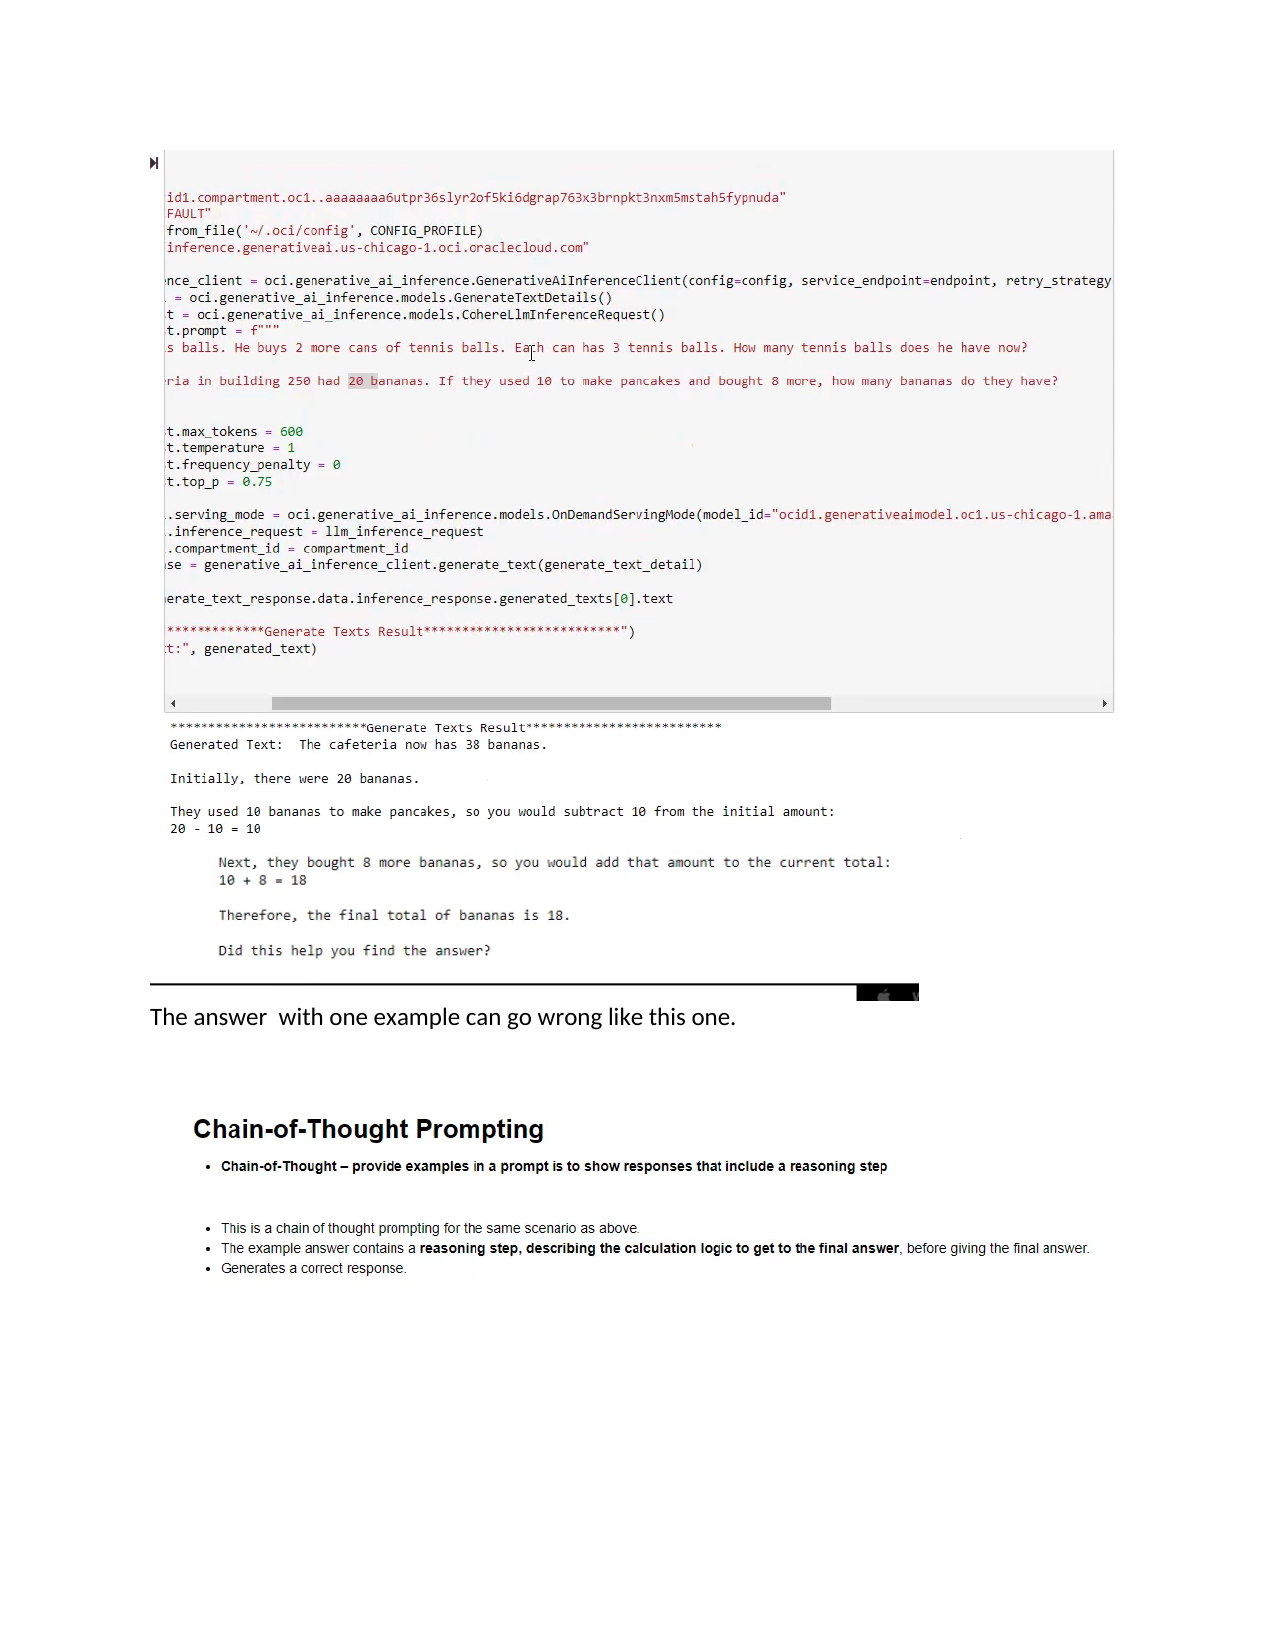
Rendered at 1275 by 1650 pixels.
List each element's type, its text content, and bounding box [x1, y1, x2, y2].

text The answer with one example can go wrong like this one. [150, 1001, 1125, 1031]
picture [150, 1092, 1125, 1288]
picture [150, 150, 1125, 1001]
